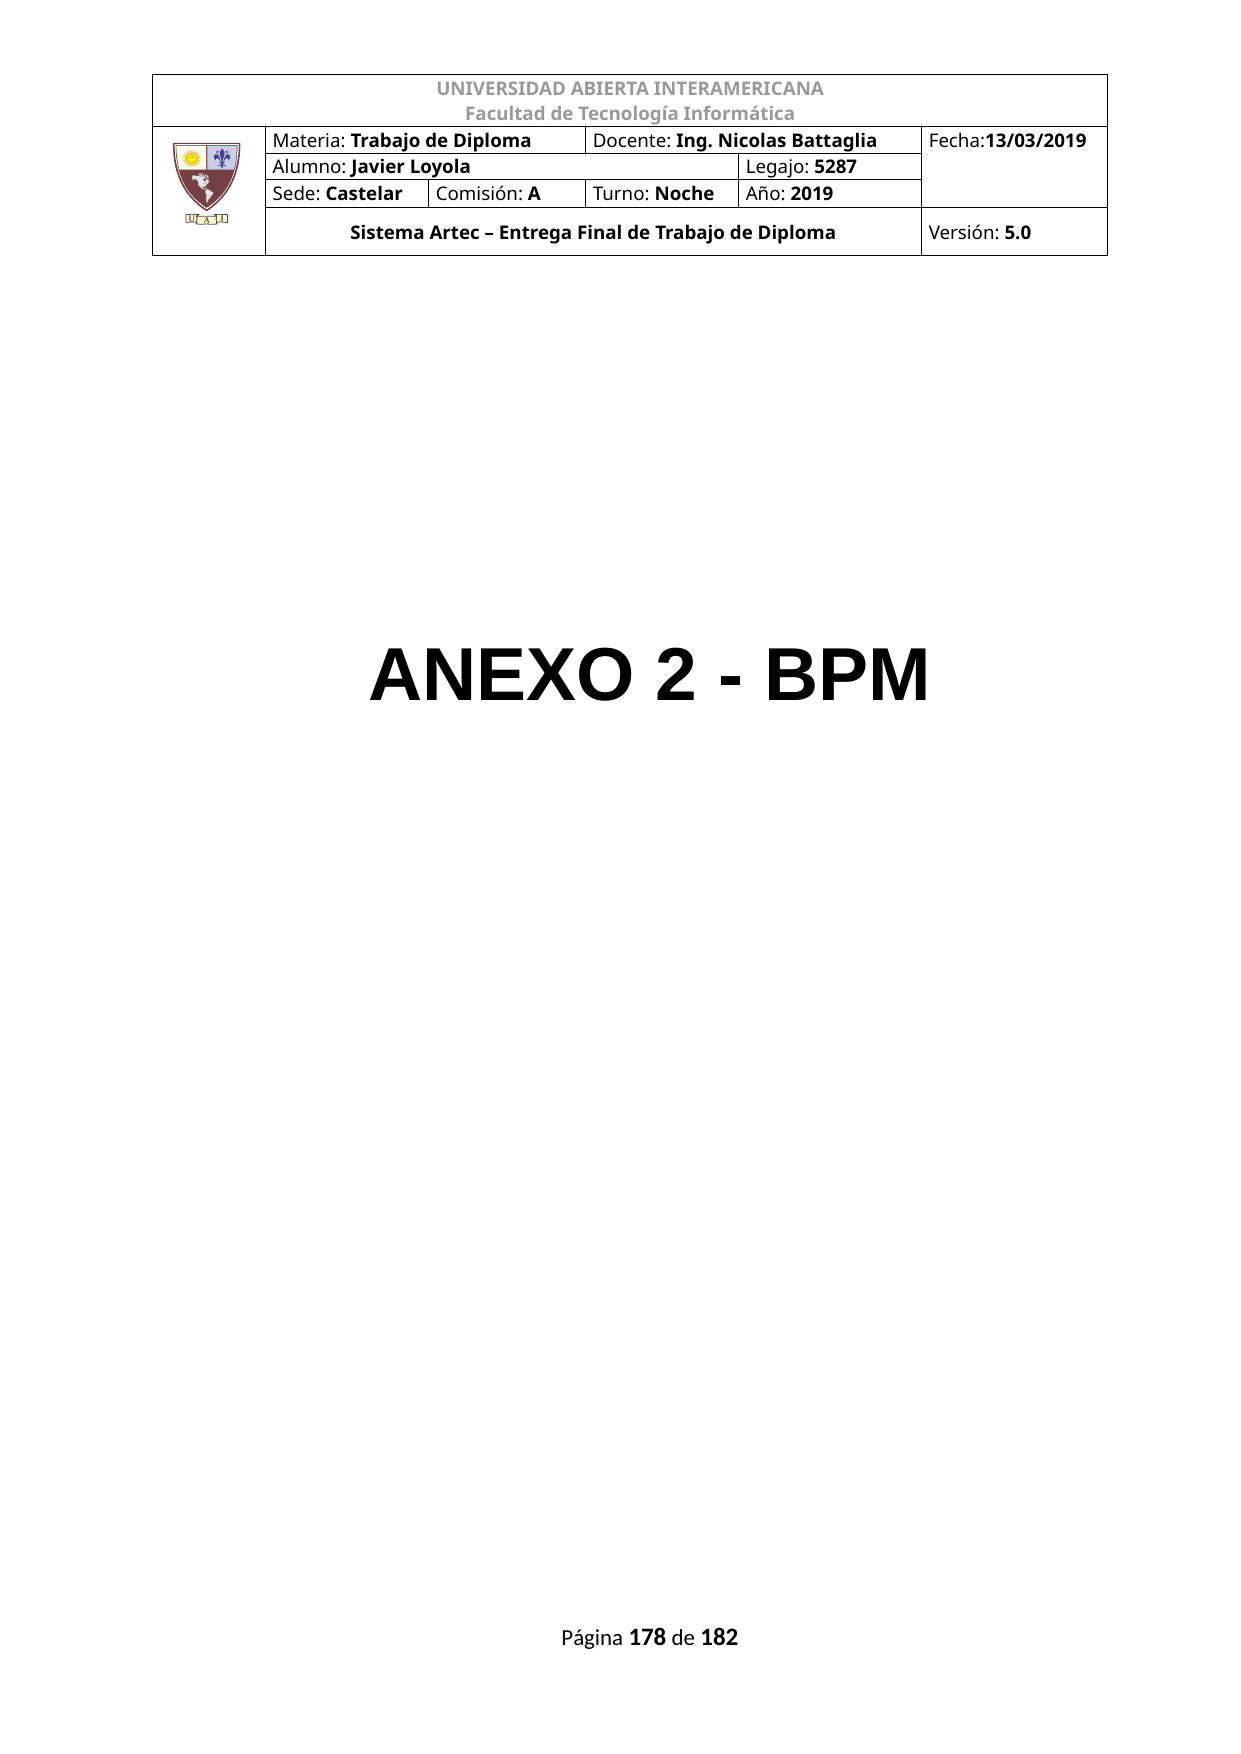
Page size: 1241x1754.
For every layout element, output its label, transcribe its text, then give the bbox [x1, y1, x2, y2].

text ANEXO 2 - BPM [177, 629, 1122, 716]
picture [157, 136, 257, 228]
